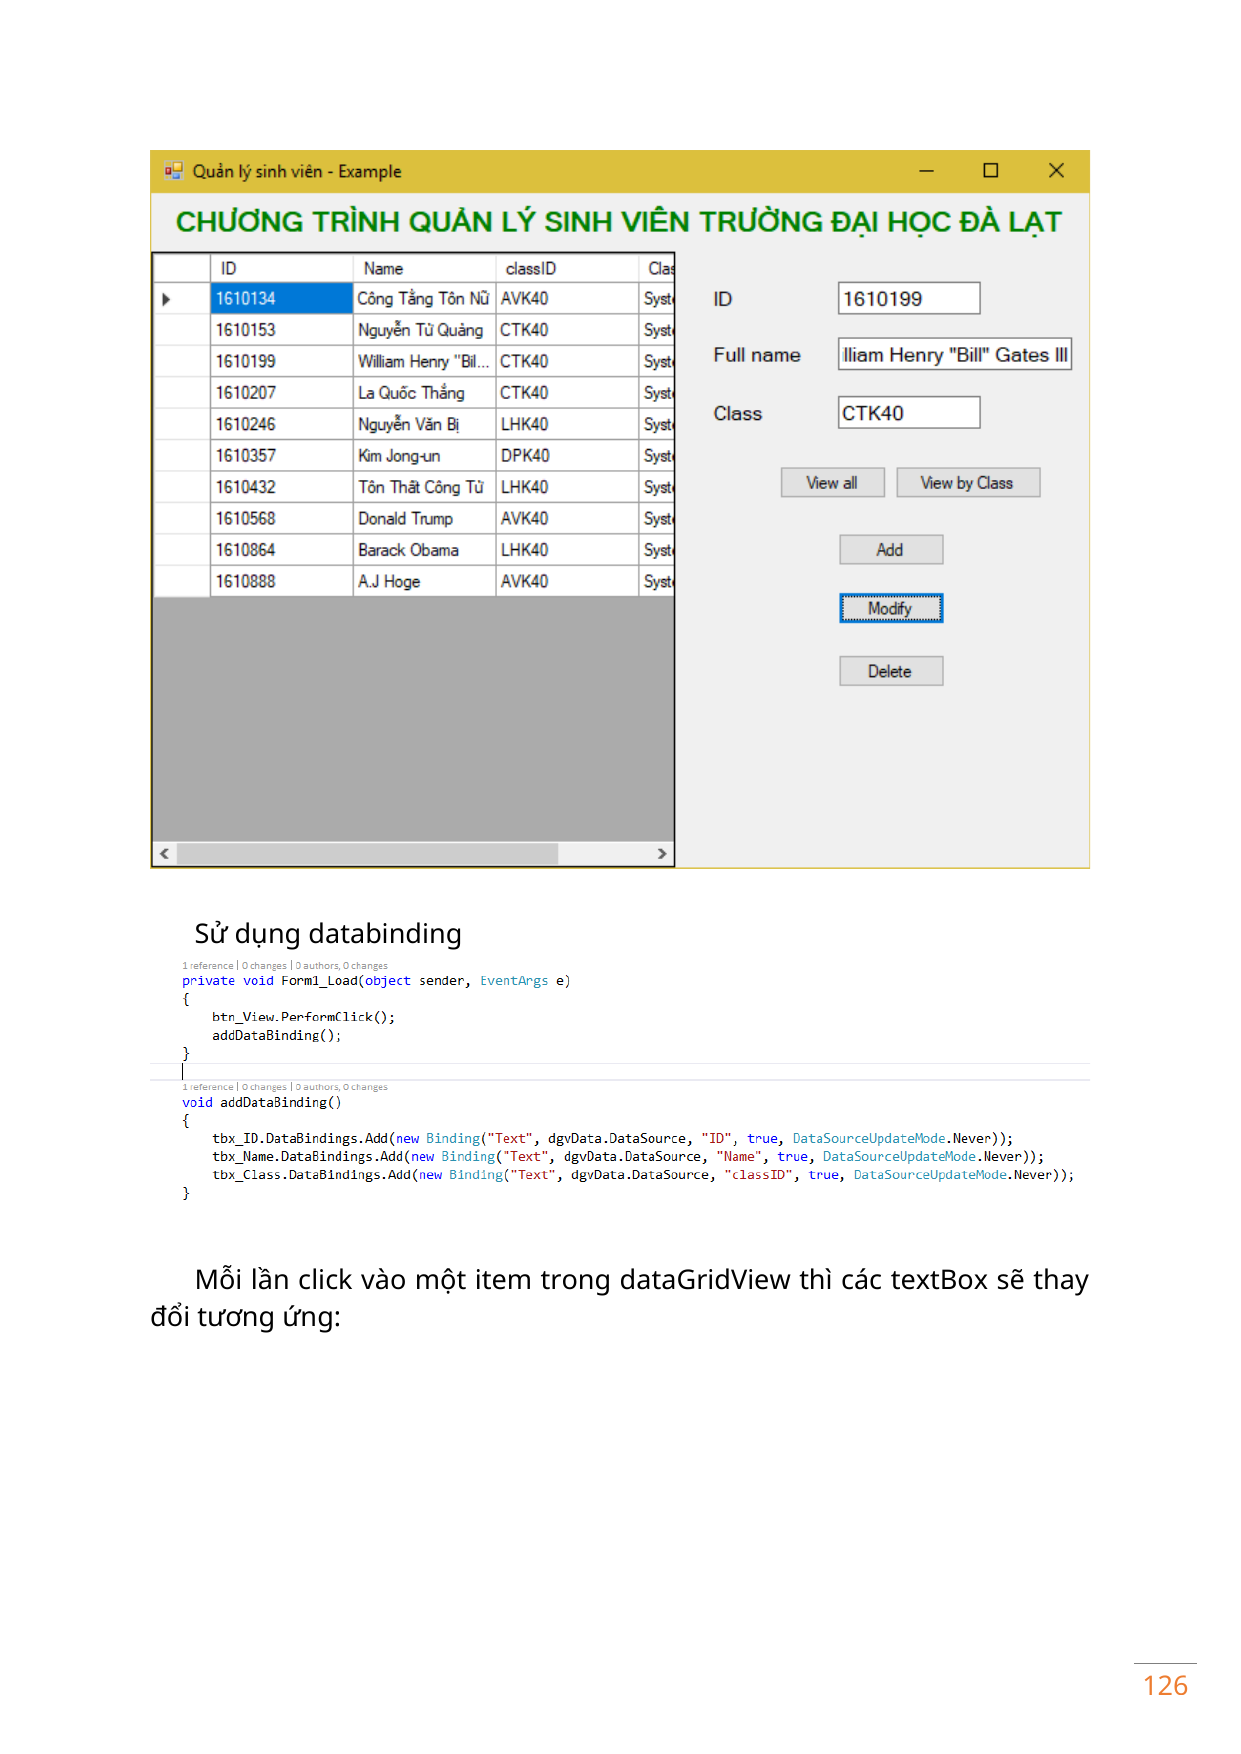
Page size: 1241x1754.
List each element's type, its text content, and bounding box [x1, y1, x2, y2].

picture [150, 955, 1091, 1216]
text Sử dụng databinding [150, 914, 1090, 951]
text Mỗi lần click vào một item trong dataGridView thì các textBox sẽ thay đổi tương ứng: [150, 1261, 1090, 1334]
picture [150, 150, 1091, 869]
